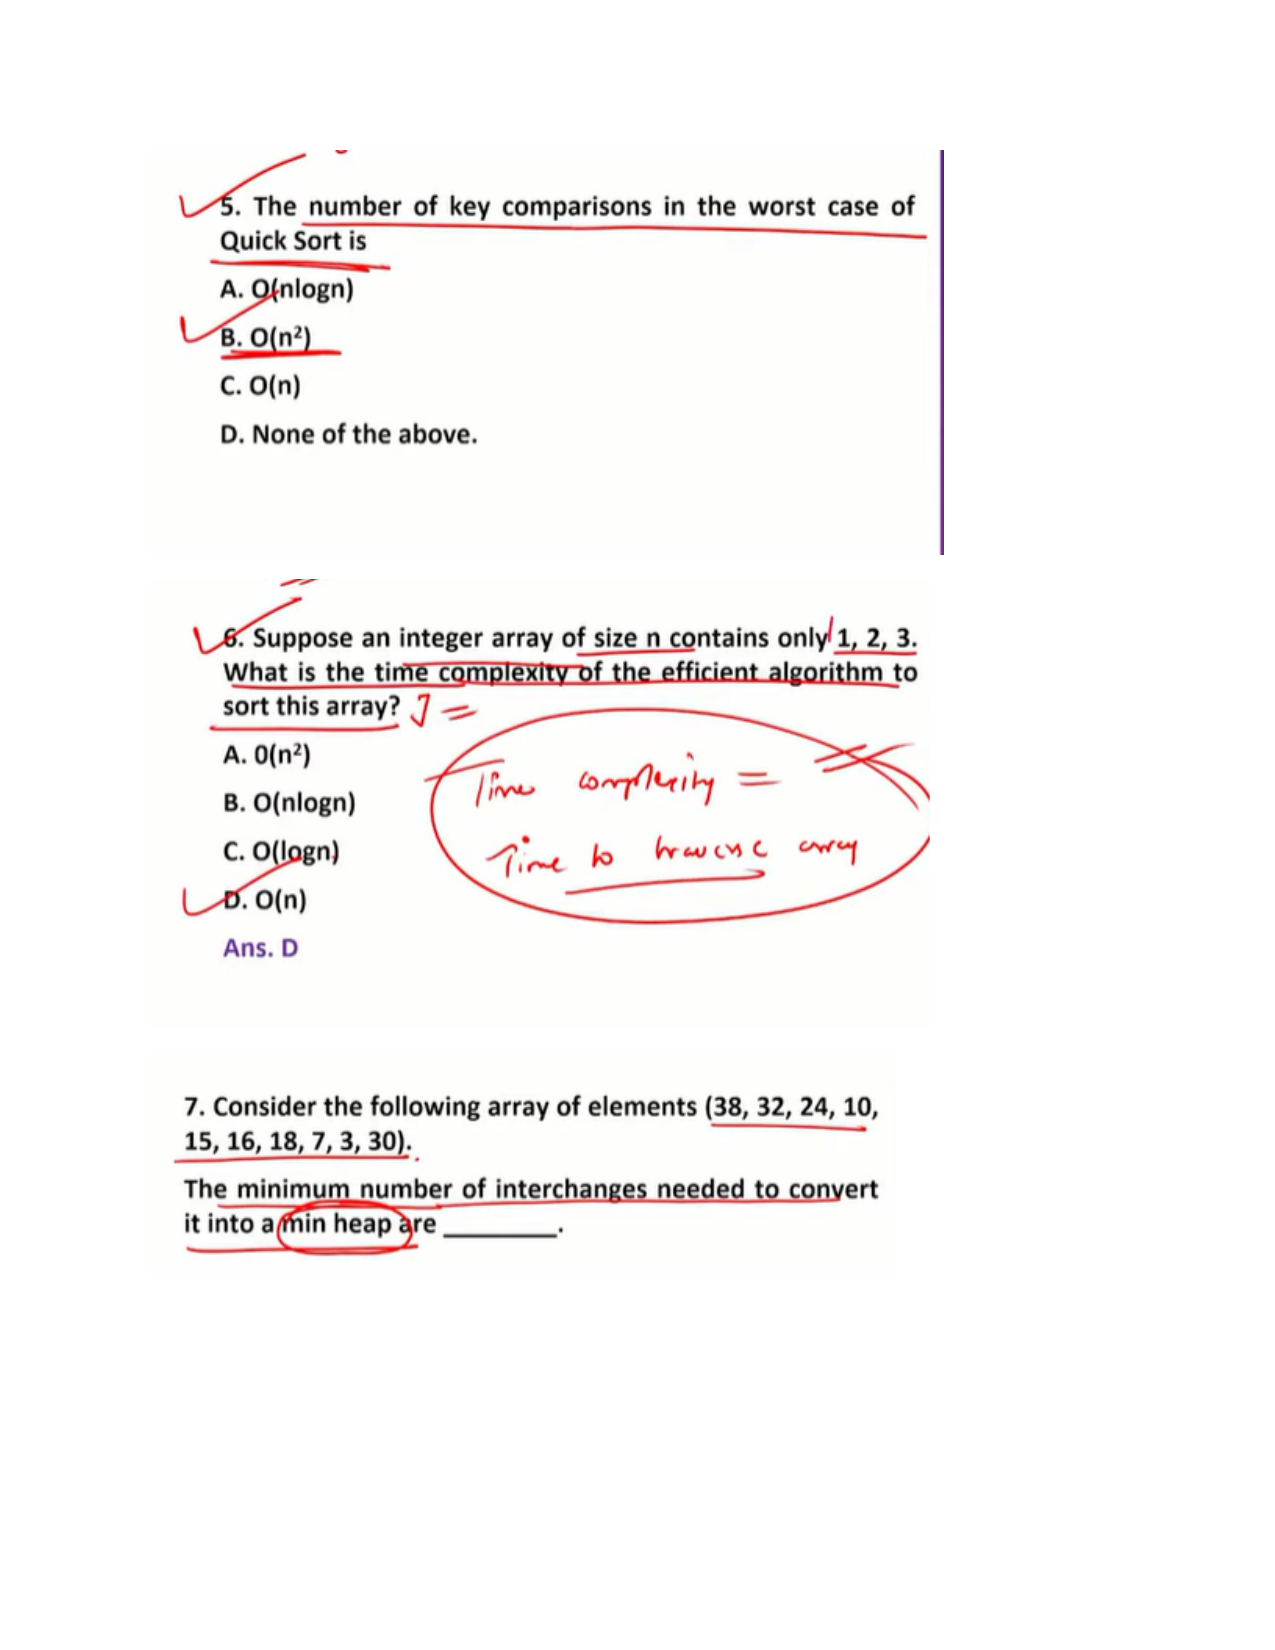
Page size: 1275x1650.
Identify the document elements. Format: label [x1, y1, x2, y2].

picture [150, 1054, 897, 1275]
picture [150, 579, 930, 1030]
picture [150, 150, 944, 555]
